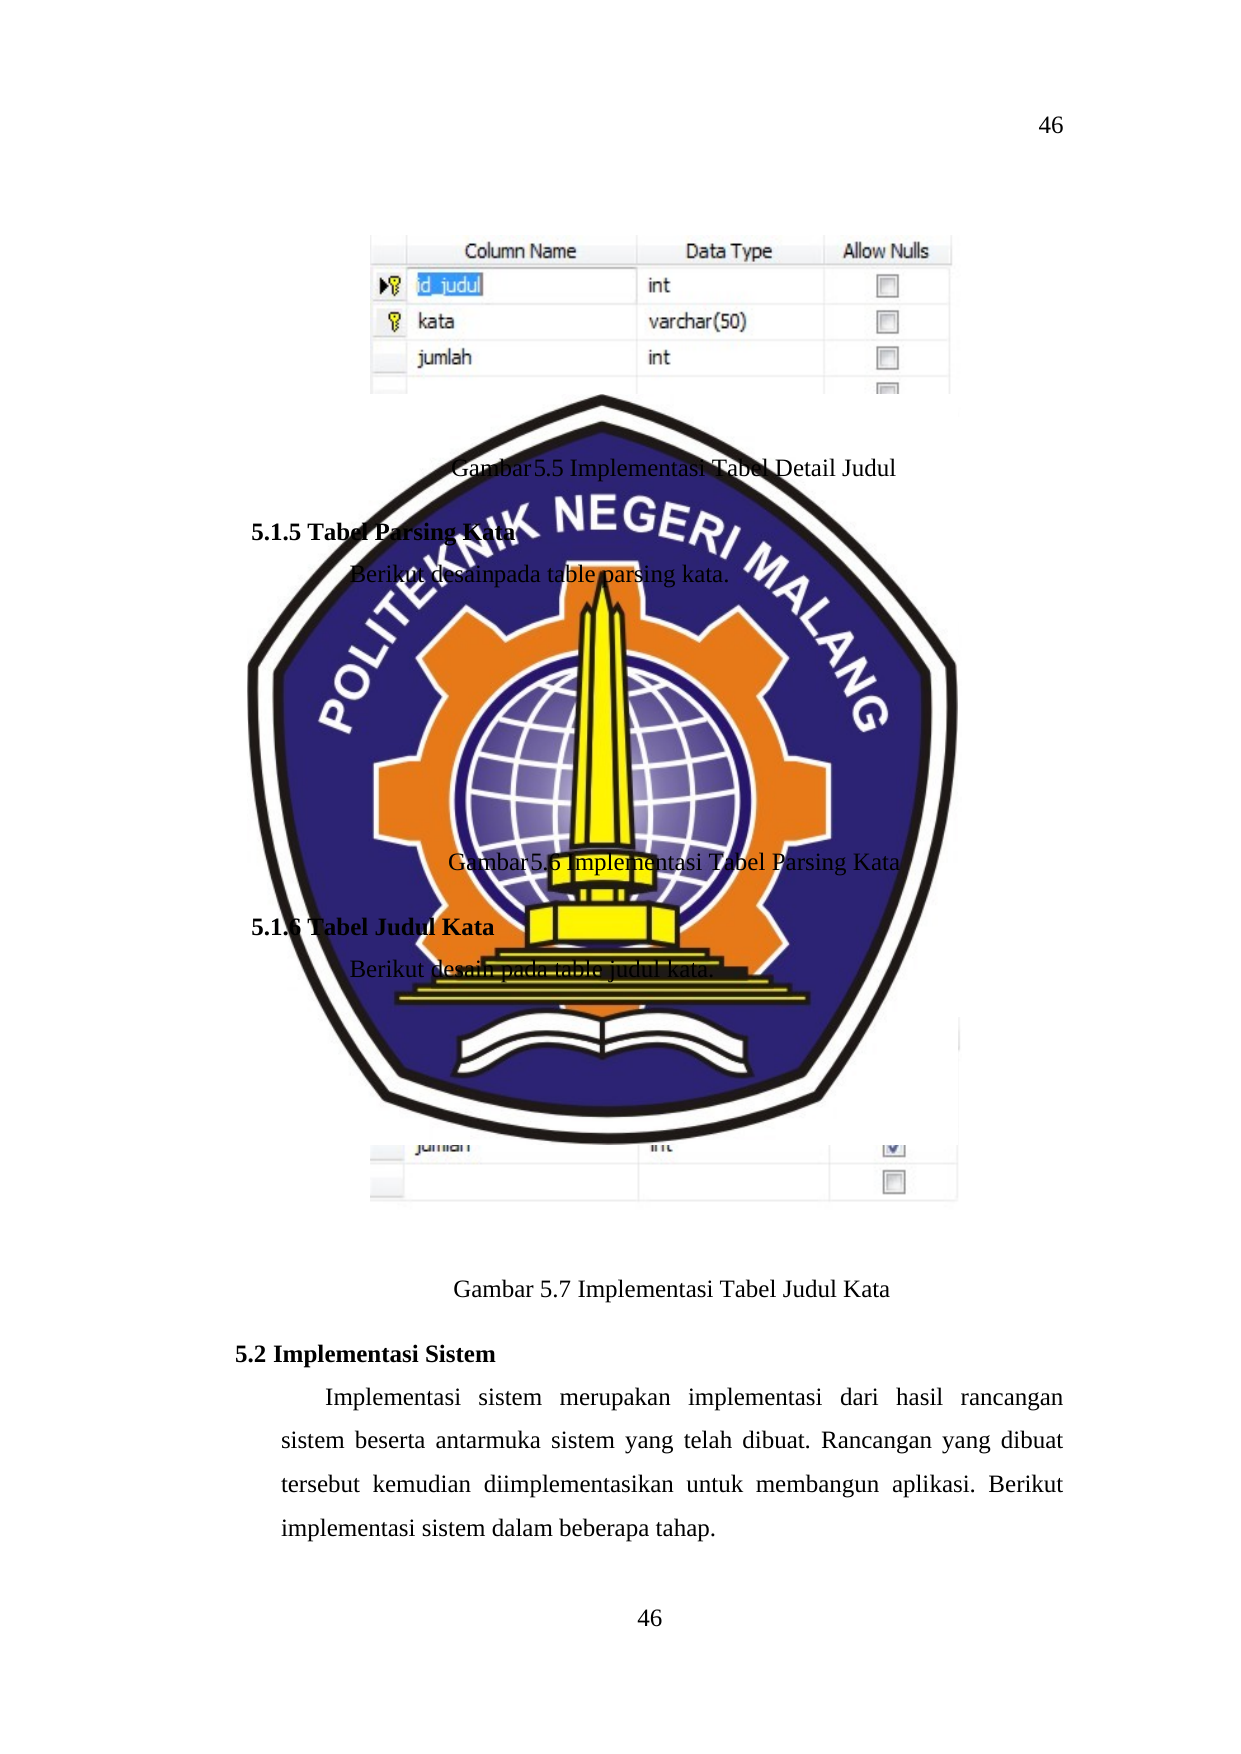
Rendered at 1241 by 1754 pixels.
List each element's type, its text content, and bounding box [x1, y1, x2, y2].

picture [247, 235, 962, 1237]
text Implementasi sistem merupakan implementasi dari hasil rancangan sistem beserta antarmuka sistem yang telah dibuat. Rancangan yang dibuat tersebut kemudian diimplementasikan untuk membangun aplikasi. Berikut implementasi sistem dalam beberapa tahap. [281, 1382, 1064, 1542]
subtitle 5.2 Implementasi Sistem [235, 1339, 1187, 1368]
text Gambar 5.7 Implementasi Tabel Judul Kata [453, 1274, 1064, 1303]
